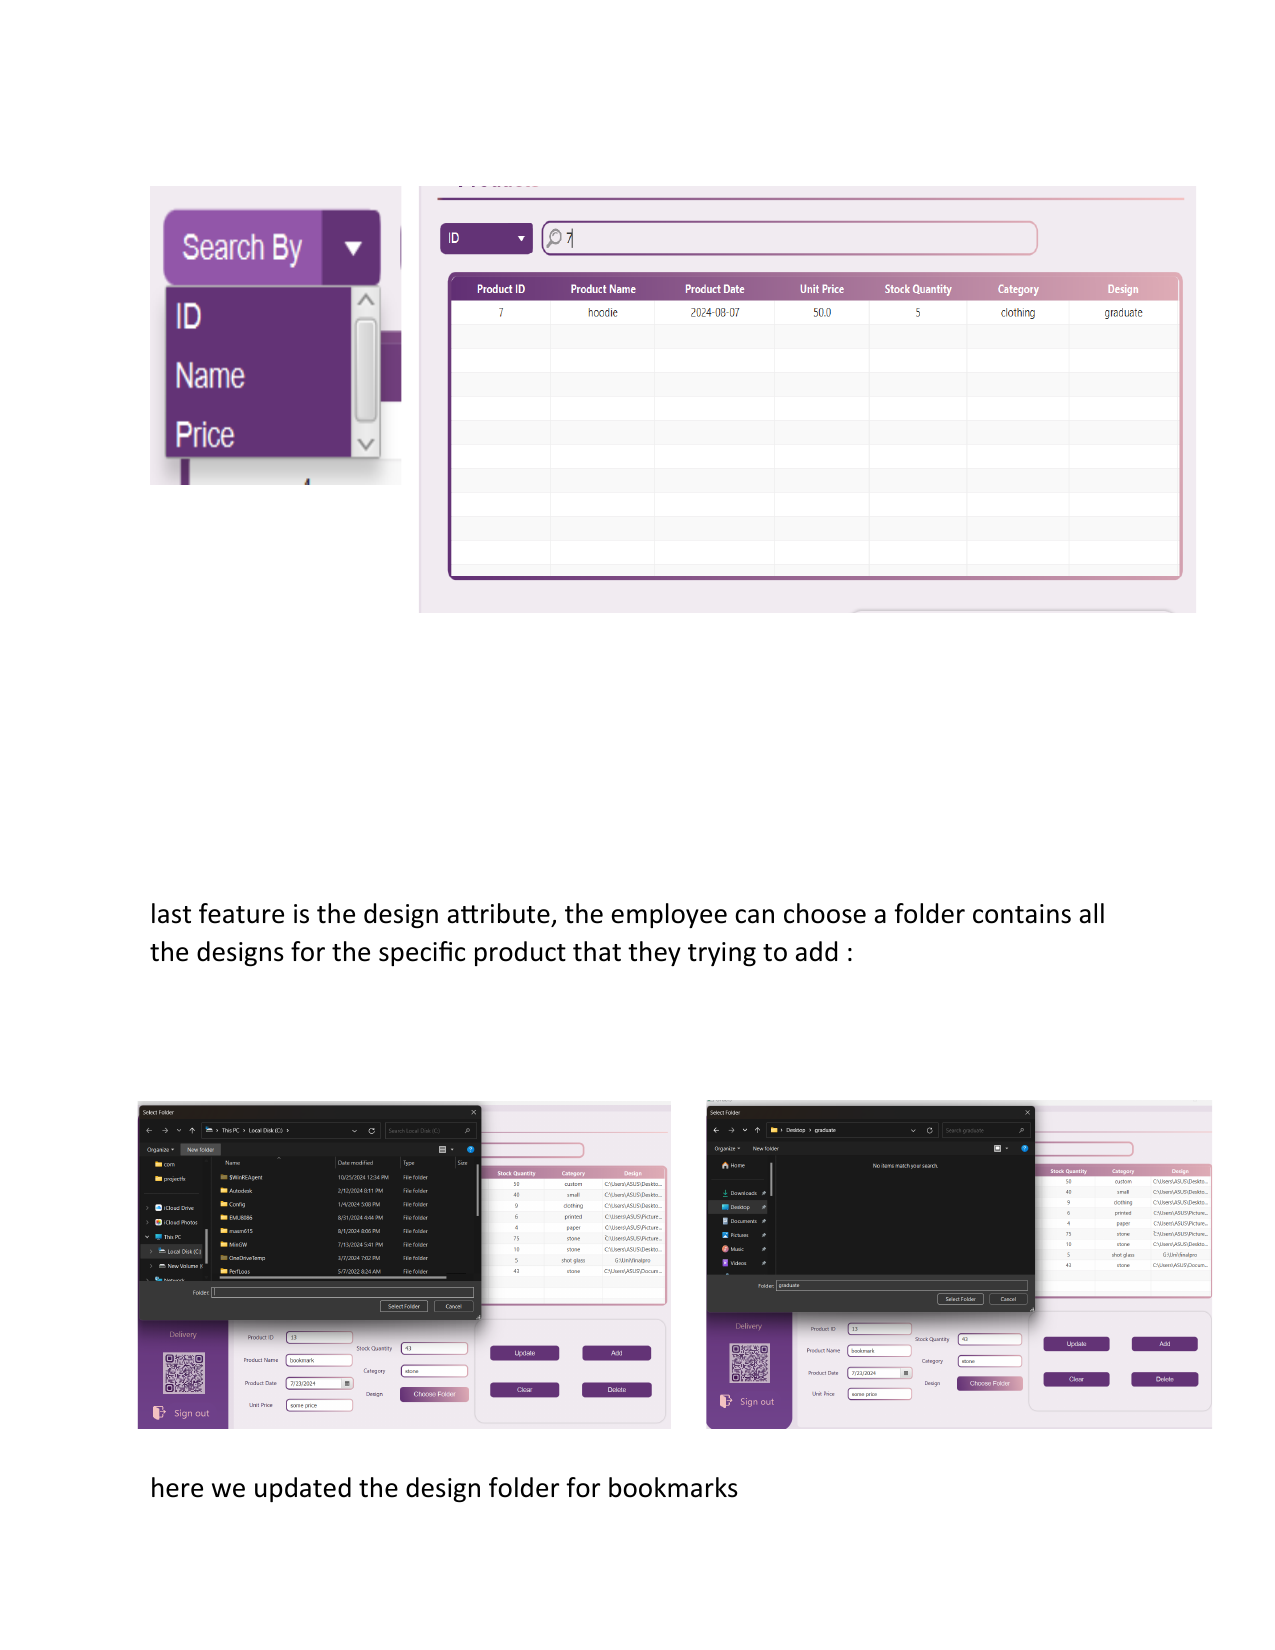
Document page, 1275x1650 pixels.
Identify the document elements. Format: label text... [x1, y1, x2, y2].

picture [150, 186, 402, 485]
text last feature is the design attribute, the employee can choose a folder contains all the designs for the specific product that they trying to add : [150, 895, 1125, 969]
picture [137, 1101, 671, 1429]
picture [706, 1100, 1213, 1429]
picture [418, 186, 1197, 613]
